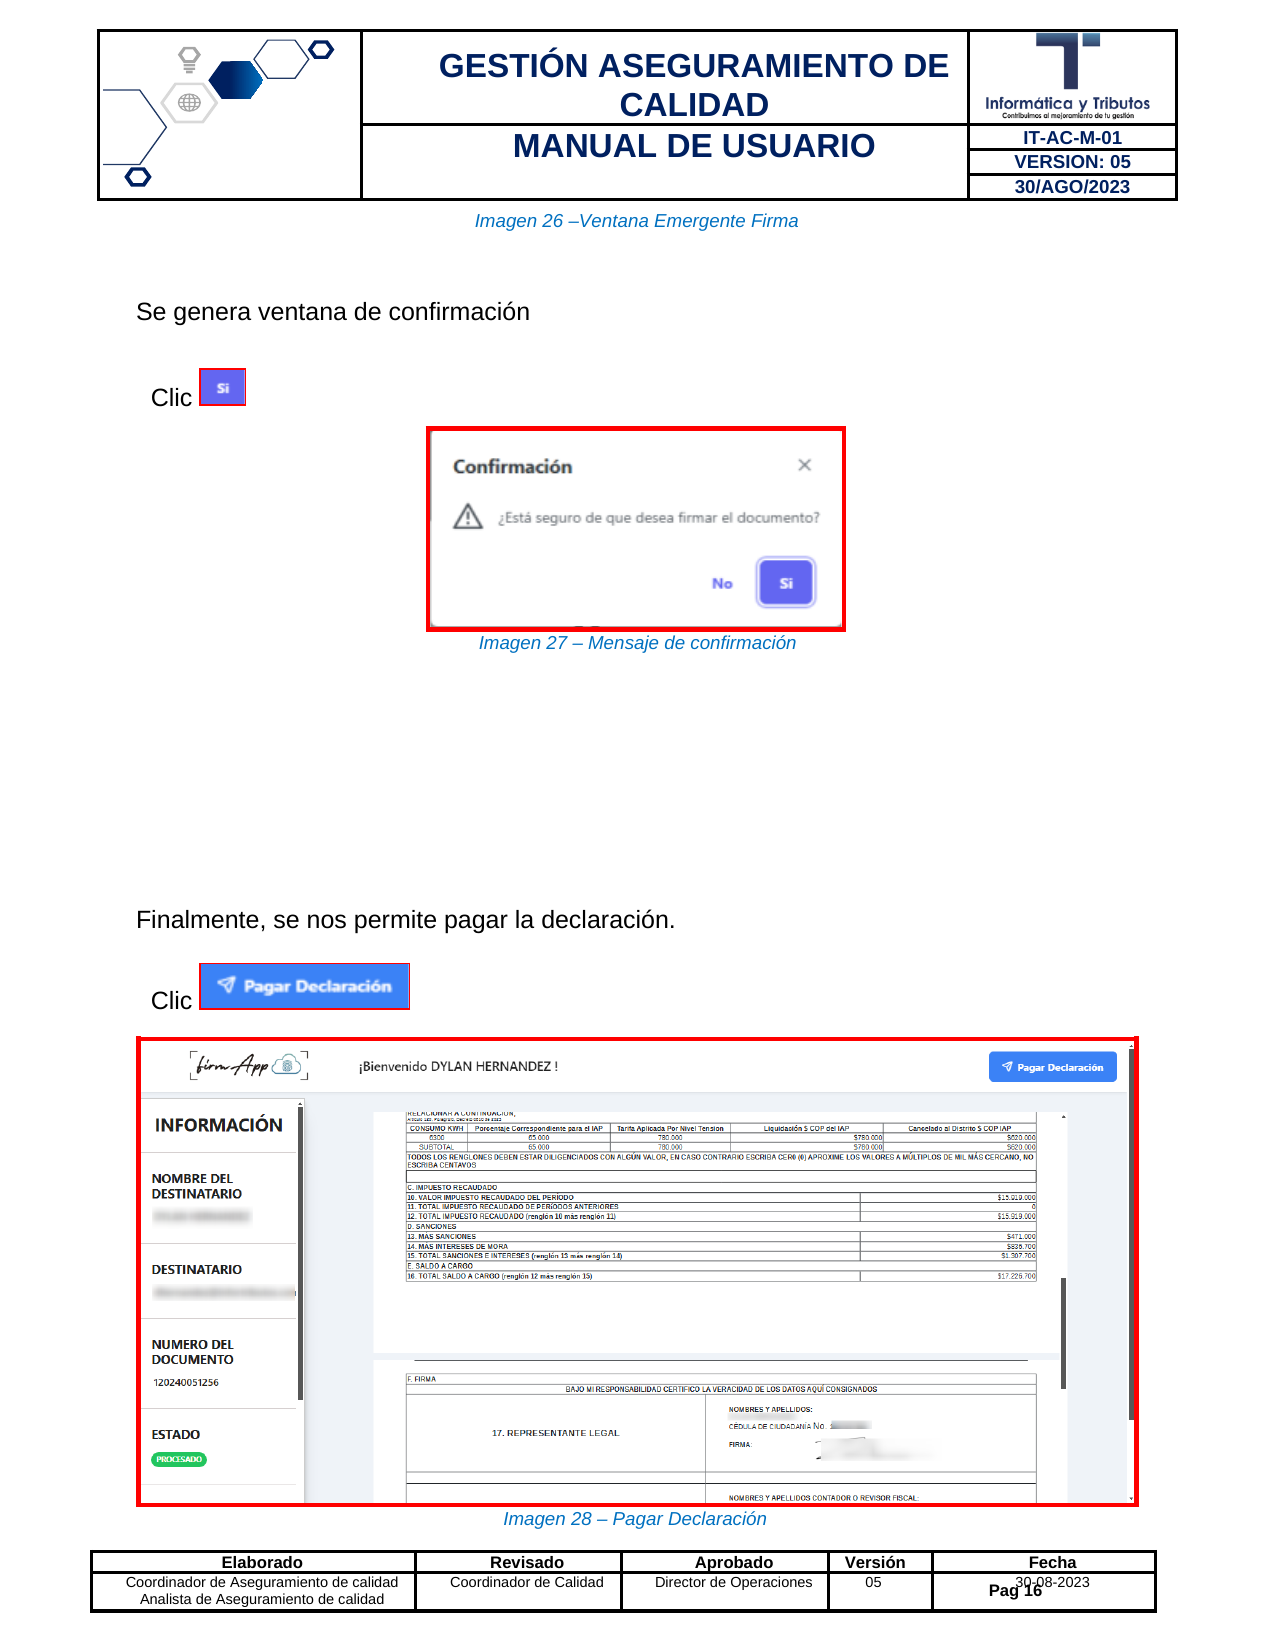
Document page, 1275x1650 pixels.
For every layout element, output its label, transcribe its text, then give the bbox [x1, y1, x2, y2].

picture [201, 964, 409, 1008]
text Clic [136, 963, 1139, 1015]
text Se genera ventana de confirmación [136, 296, 1139, 325]
picture [430, 431, 842, 627]
text Finalmente, se nos permite pagar la declaración. [136, 905, 1139, 934]
text Clic [136, 368, 1139, 411]
text Imagen 26 –Ventana Emergente Firma [136, 210, 1139, 232]
picture [201, 370, 245, 404]
picture [141, 1041, 1134, 1503]
text Imagen 27 – Mensaje de confirmación [136, 632, 1139, 654]
text Imagen 28 – Pagar Declaración [136, 1507, 1136, 1529]
picture [985, 32, 1150, 120]
